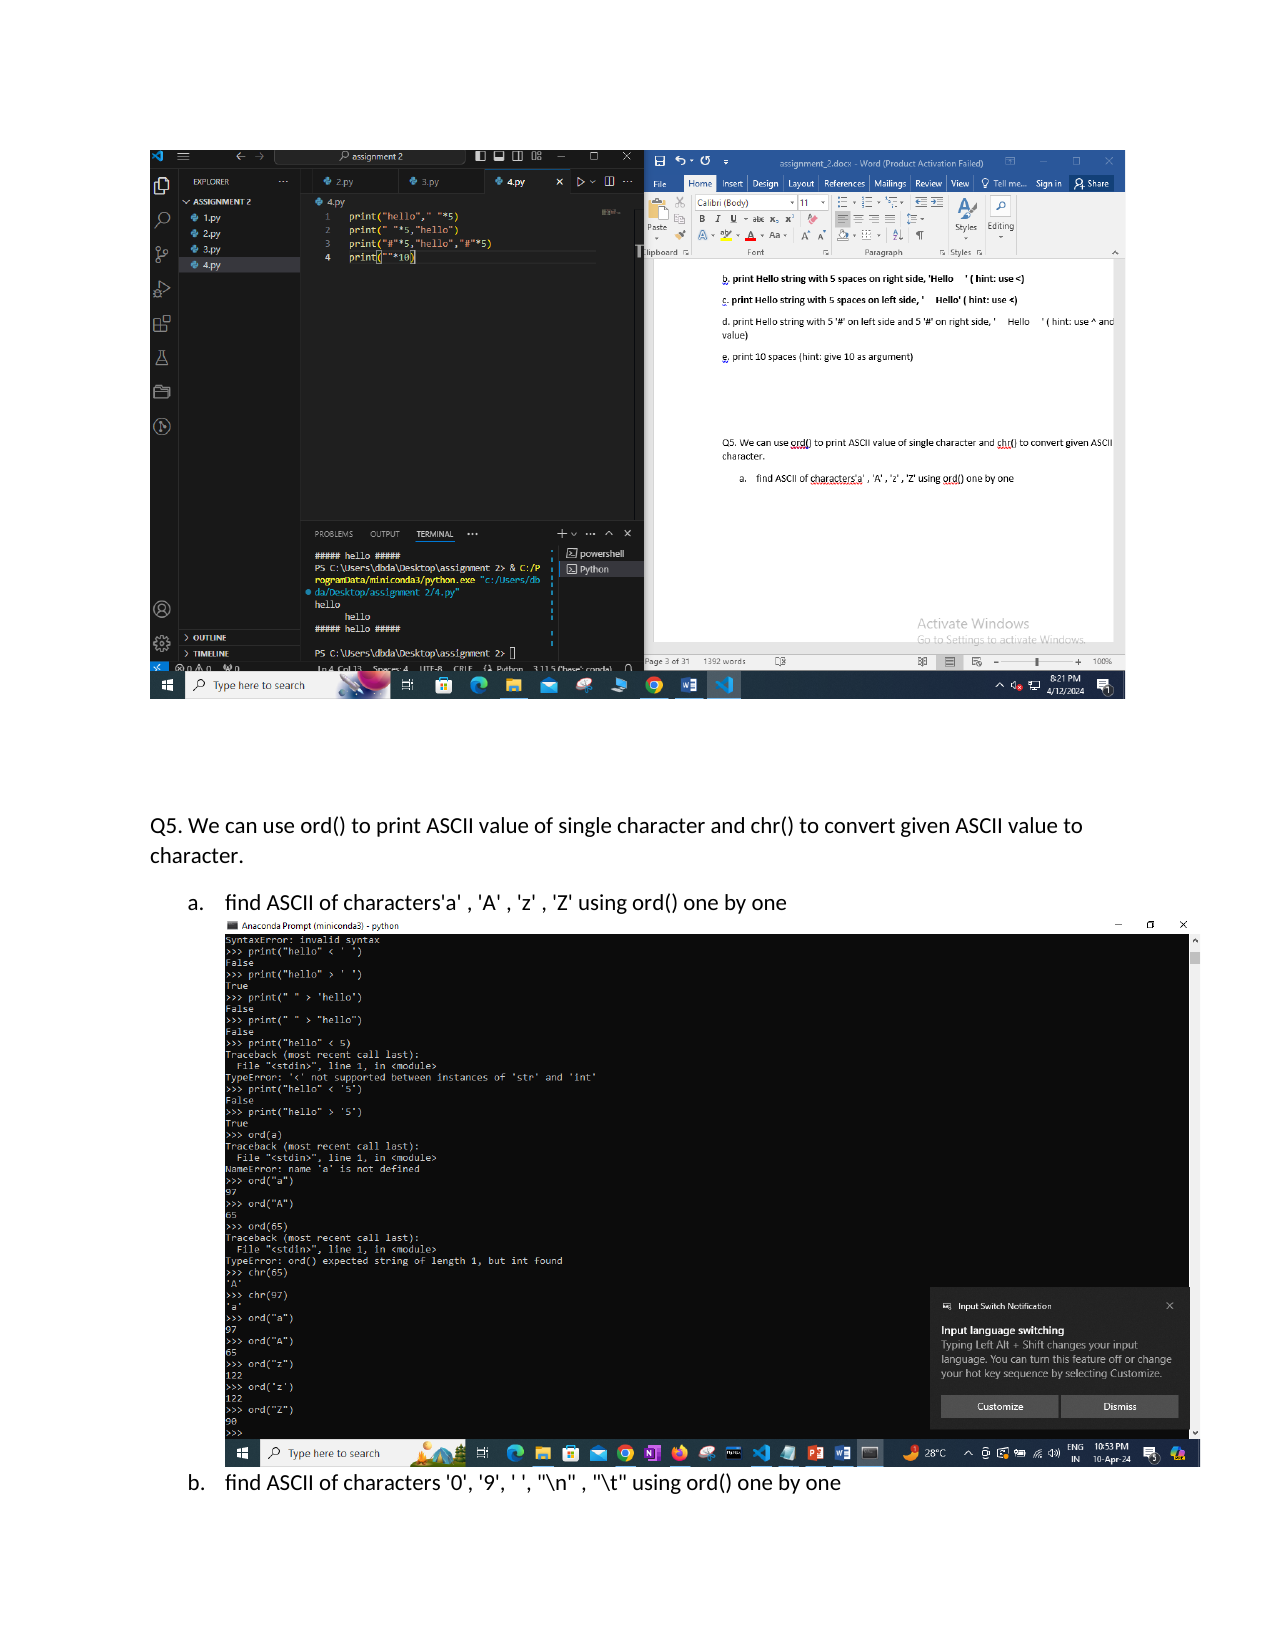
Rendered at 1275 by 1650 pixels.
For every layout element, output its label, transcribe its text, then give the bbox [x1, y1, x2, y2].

list find ASCII of characters'a' , 'A' , 'z' , 'Z' using ord() one by one [187, 888, 1125, 916]
picture [150, 150, 1125, 699]
text Q5. We can use ord() to print ASCII value of single character and chr() to convert given ASCII value to character. [150, 811, 1125, 869]
list find ASCII of characters '0', '9', ' ', "\n" , "\t" using ord() one by one [187, 1468, 1125, 1496]
picture [225, 918, 1200, 1467]
